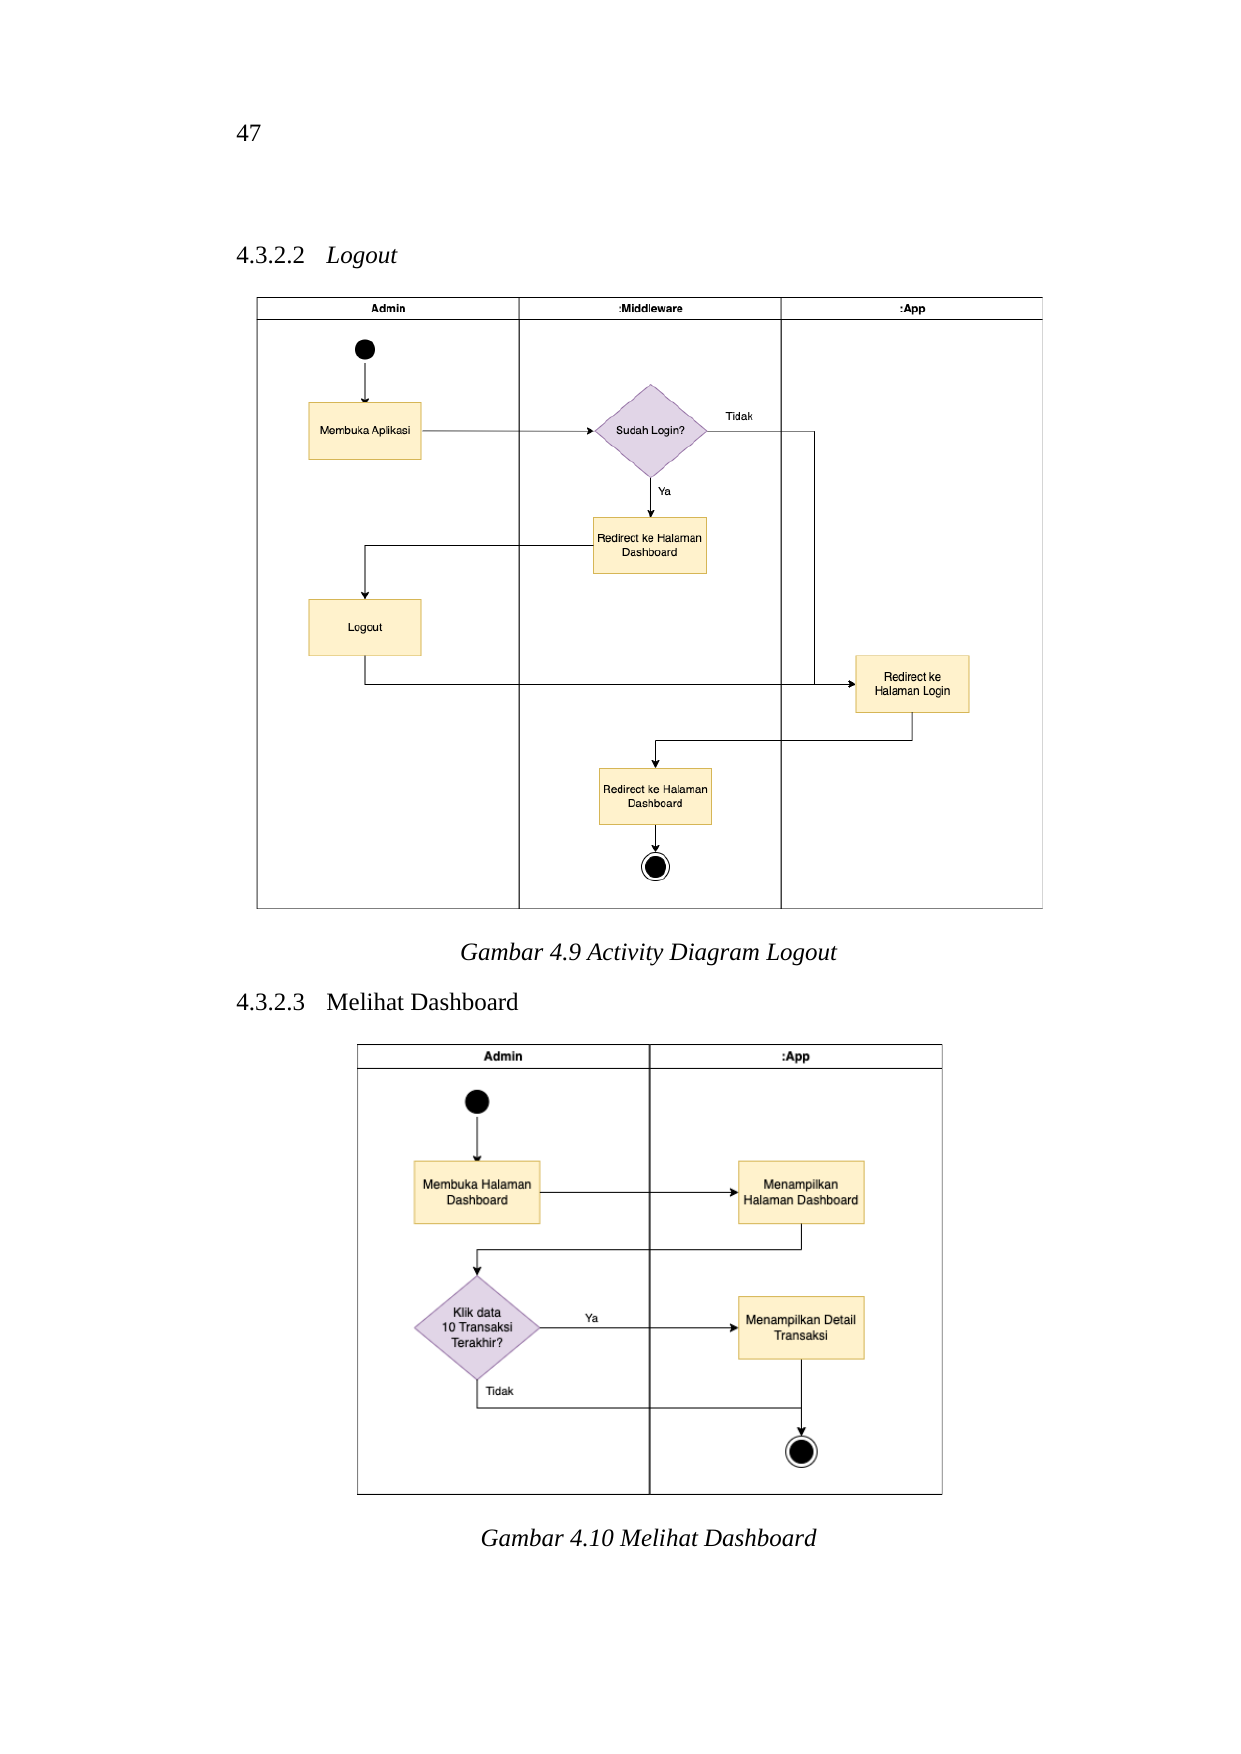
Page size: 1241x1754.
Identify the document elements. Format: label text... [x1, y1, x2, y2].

picture [357, 1044, 943, 1495]
subtitle Melihat Dashboard [236, 987, 1063, 1015]
subtitle Logout [236, 240, 1063, 269]
picture [256, 297, 1043, 909]
